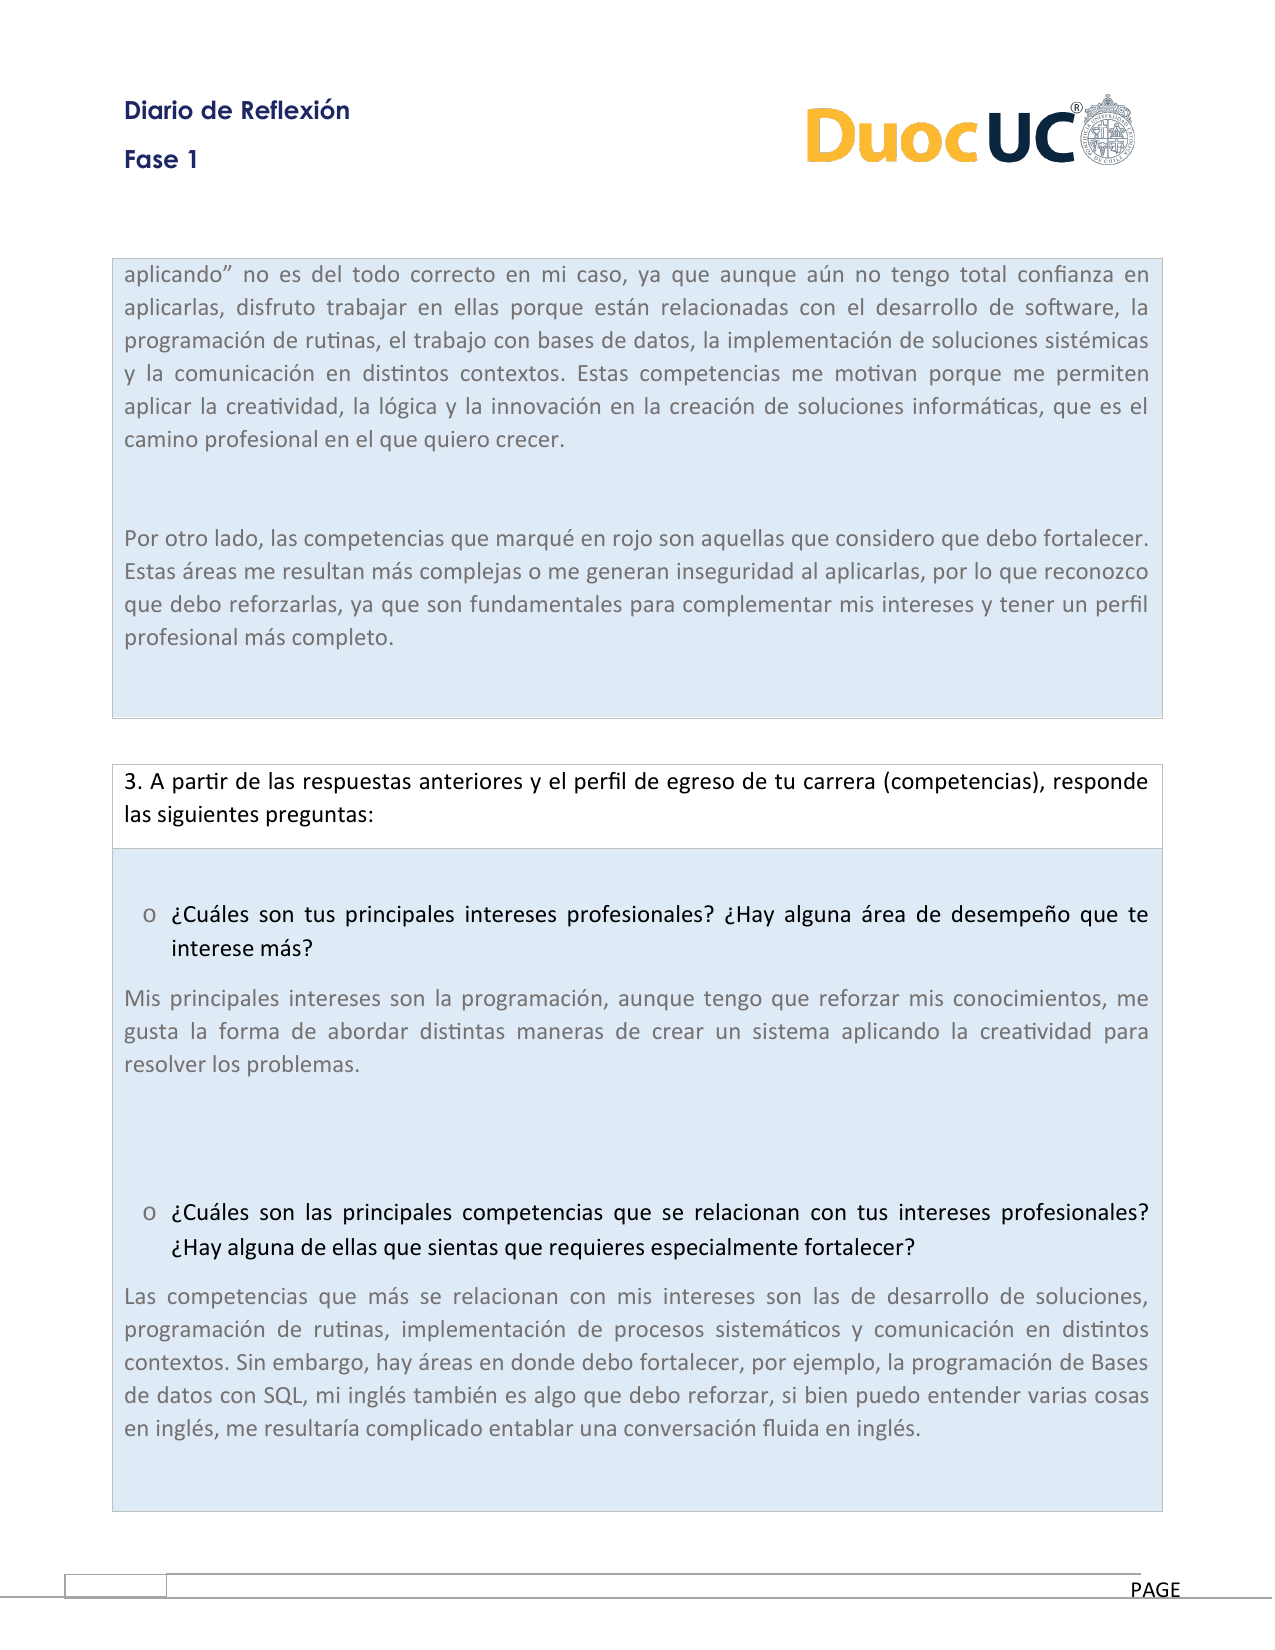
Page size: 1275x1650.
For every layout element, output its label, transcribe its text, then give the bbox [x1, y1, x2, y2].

picture [807, 94, 1135, 165]
table_header 3. A partir de las respuestas anteriores y el perfil de egreso de tu carrera (competencias), responde las siguientes preguntas: [113, 765, 1162, 847]
